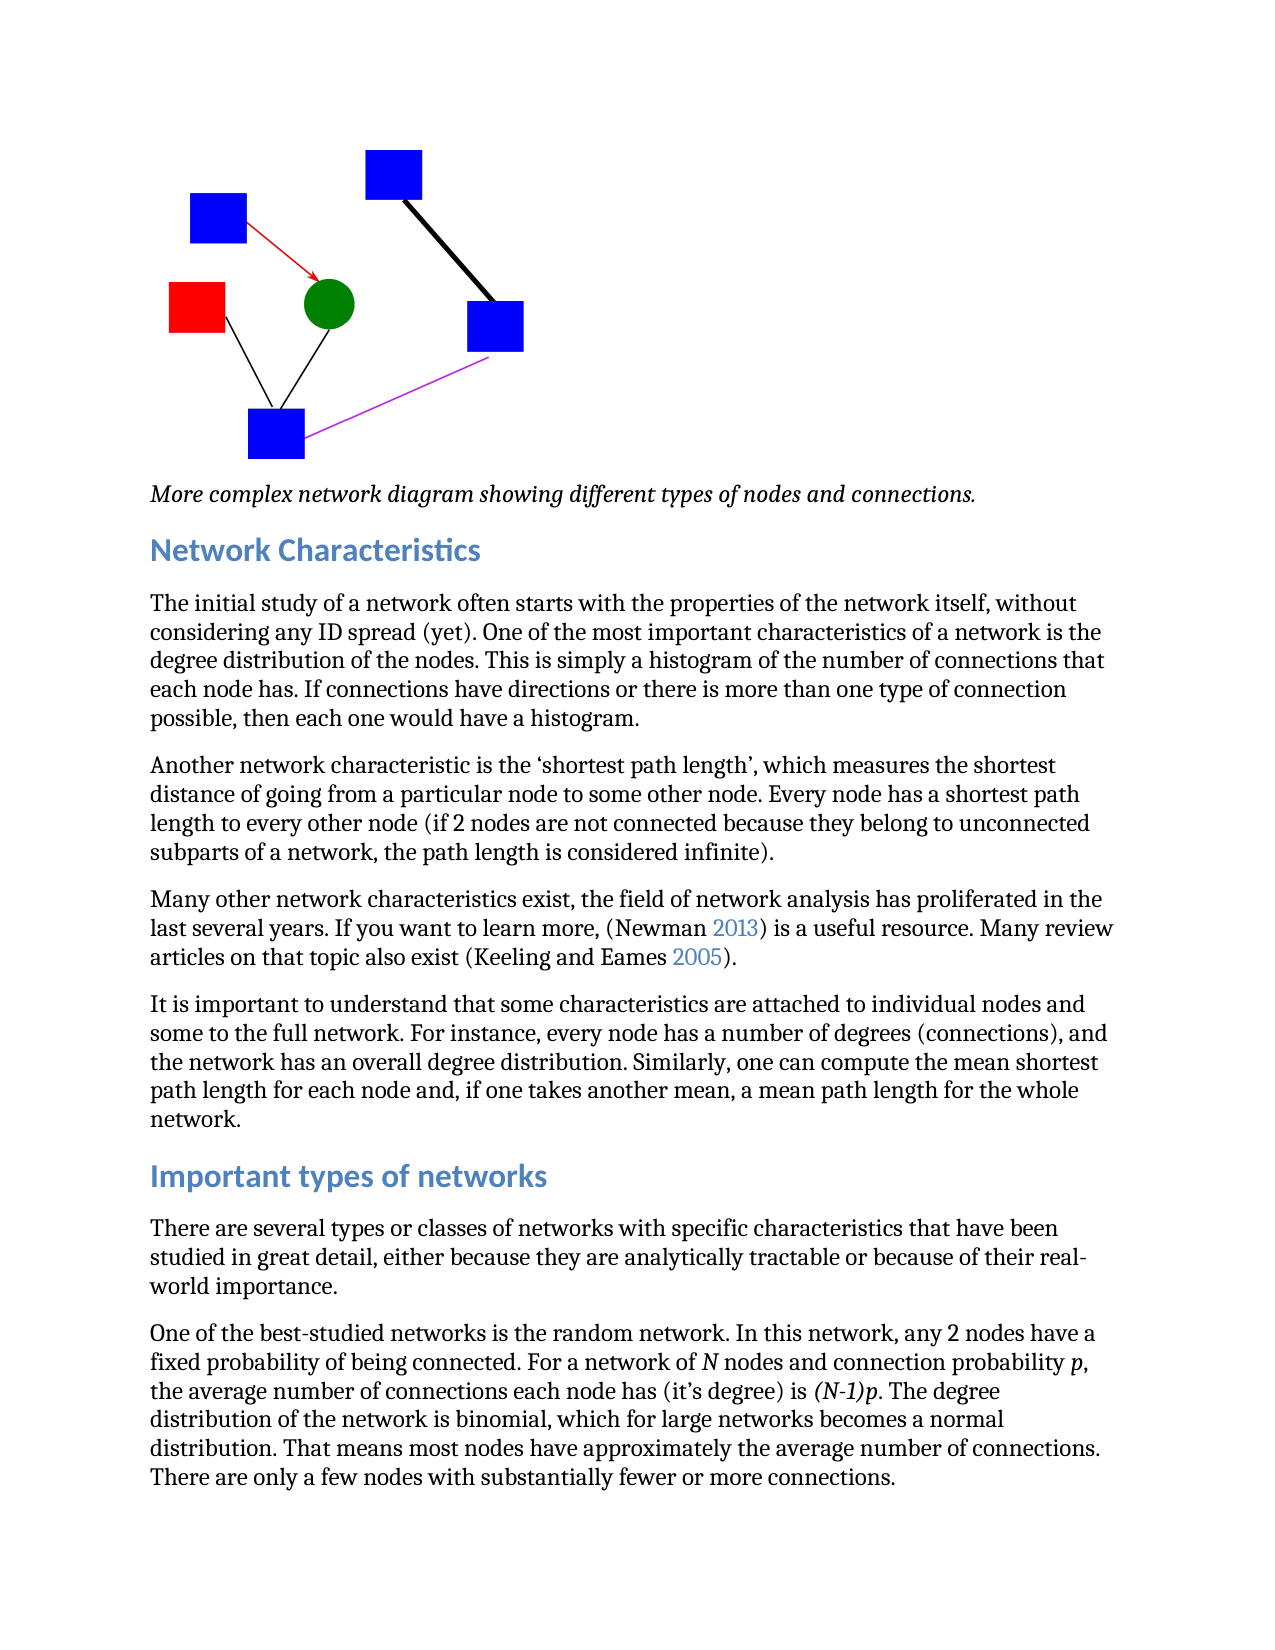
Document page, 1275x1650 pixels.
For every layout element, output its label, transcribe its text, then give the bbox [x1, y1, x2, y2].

subtitle Network Characteristics [150, 529, 1125, 570]
text More complex network diagram showing different types of nodes and connections. [150, 480, 1125, 508]
text The initial study of a network often starts with the properties of the network itself, without considering any ID spread (yet). One of the most important characteristics of a network is the degree distribution of the nodes. This is simply a histogram of the number of connections that each node has. If connections have directions or there is more than one type of connection possible, then each one would have a histogram. [150, 589, 1125, 733]
text Many other network characteristics exist, the field of network analysis has proliferated in the last several years. If you want to learn more, (Newman 2013) is a useful resource. Many review articles on that topic also exist (Keeling and Eames 2005). [150, 885, 1125, 971]
text There are several types or classes of networks with specific characteristics that have been studied in great detail, either because they are analytically tractable or because of their real-world importance. [150, 1214, 1125, 1300]
subtitle Important types of networks [150, 1155, 1125, 1195]
picture [168, 150, 524, 459]
text Another network characteristic is the ‘shortest path length’, which measures the shortest distance of going from a particular node to some other node. Every node has a shortest path length to every other node (if 2 nodes are not connected because they belong to unconnected subparts of a network, the path length is considered infinite). [150, 751, 1125, 866]
text One of the best-studied networks is the random network. In this network, any 2 nodes have a fixed probability of being connected. For a network of N nodes and connection probability p, the average number of connections each node has (it’s degree) is (N-1)p. The degree distribution of the network is binomial, which for large networks becomes a normal distribution. That means most nodes have approximately the average number of connections. There are only a few nodes with substantially fewer or more connections. [150, 1319, 1125, 1492]
text It is important to understand that some characteristics are attached to individual nodes and some to the full network. For instance, every node has a number of degrees (connections), and the network has an overall degree distribution. Similarly, one can compute the mean shortest path length for each node and, if one takes another mean, a mean path length for the whole network. [150, 990, 1125, 1134]
